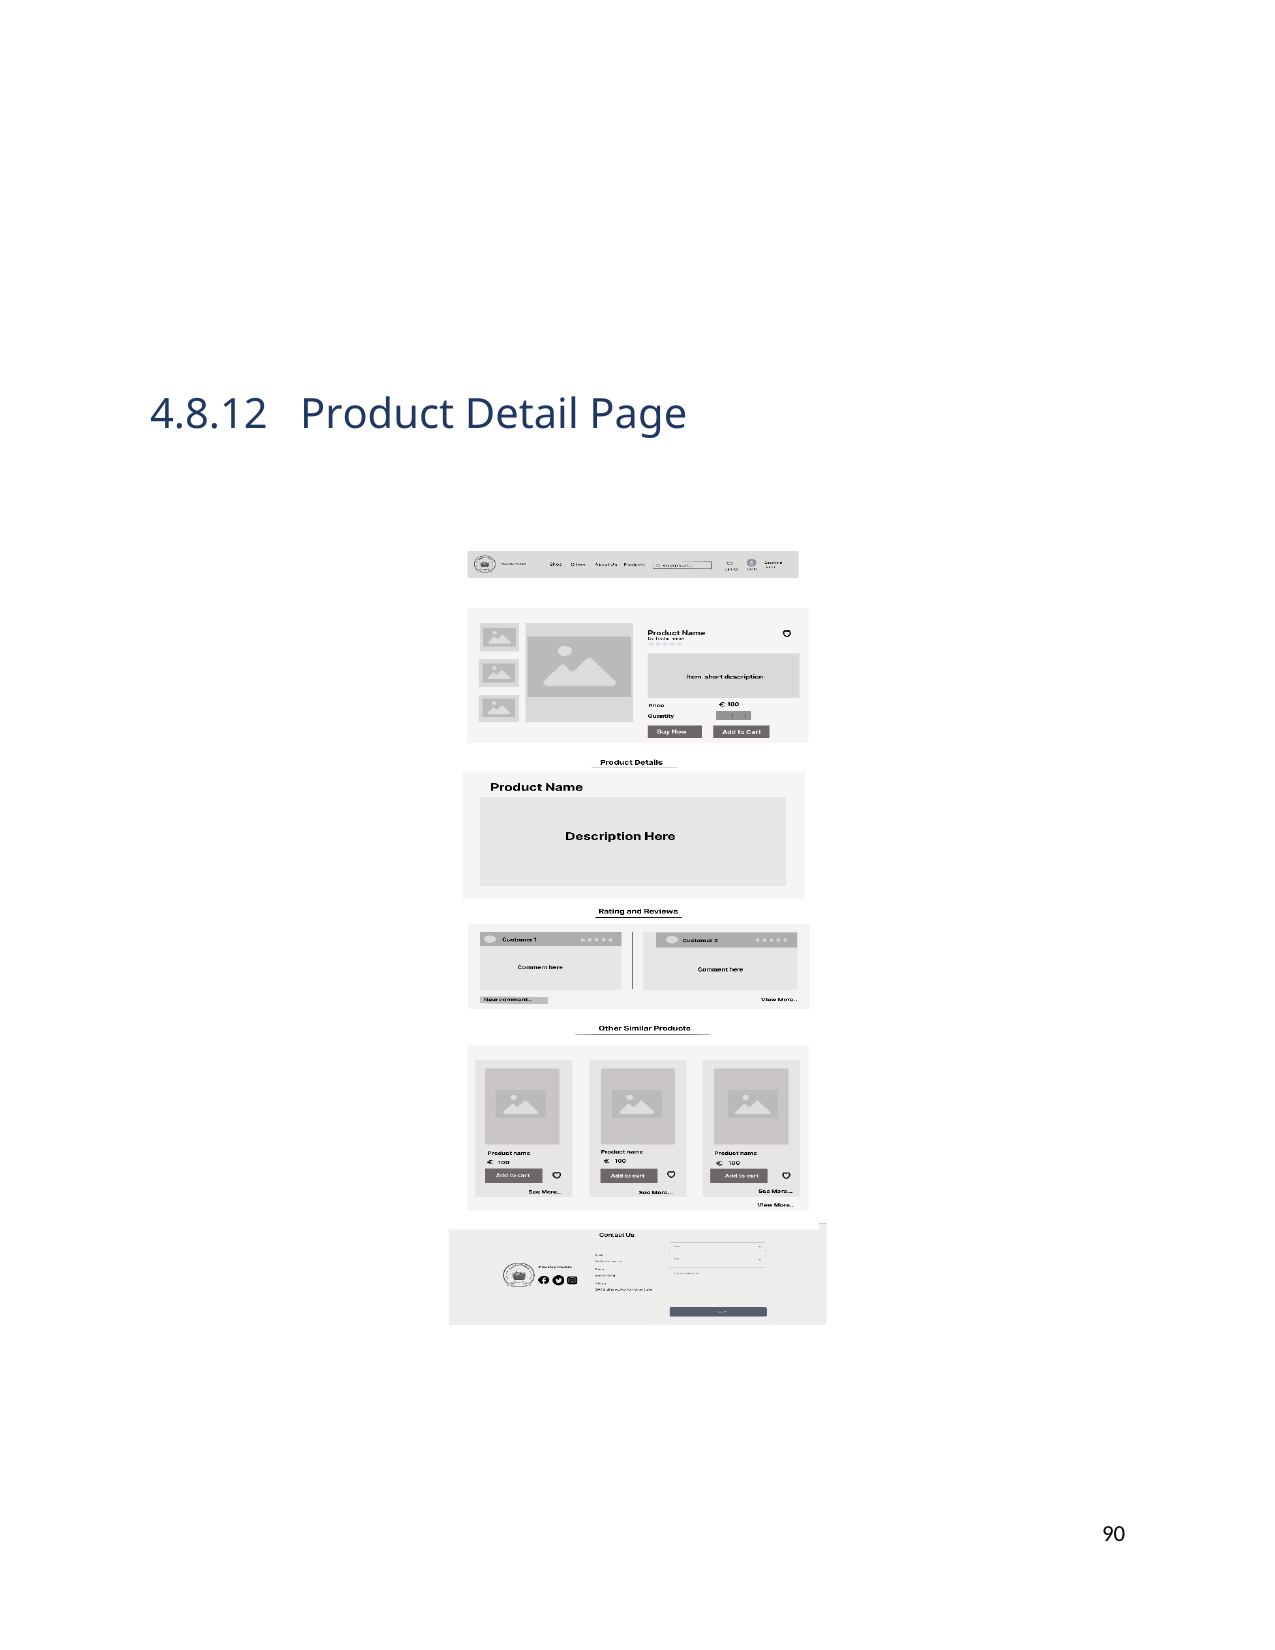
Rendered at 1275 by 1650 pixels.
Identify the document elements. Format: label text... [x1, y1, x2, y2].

picture [448, 543, 827, 1325]
subtitle Product Detail Page [150, 384, 1125, 441]
